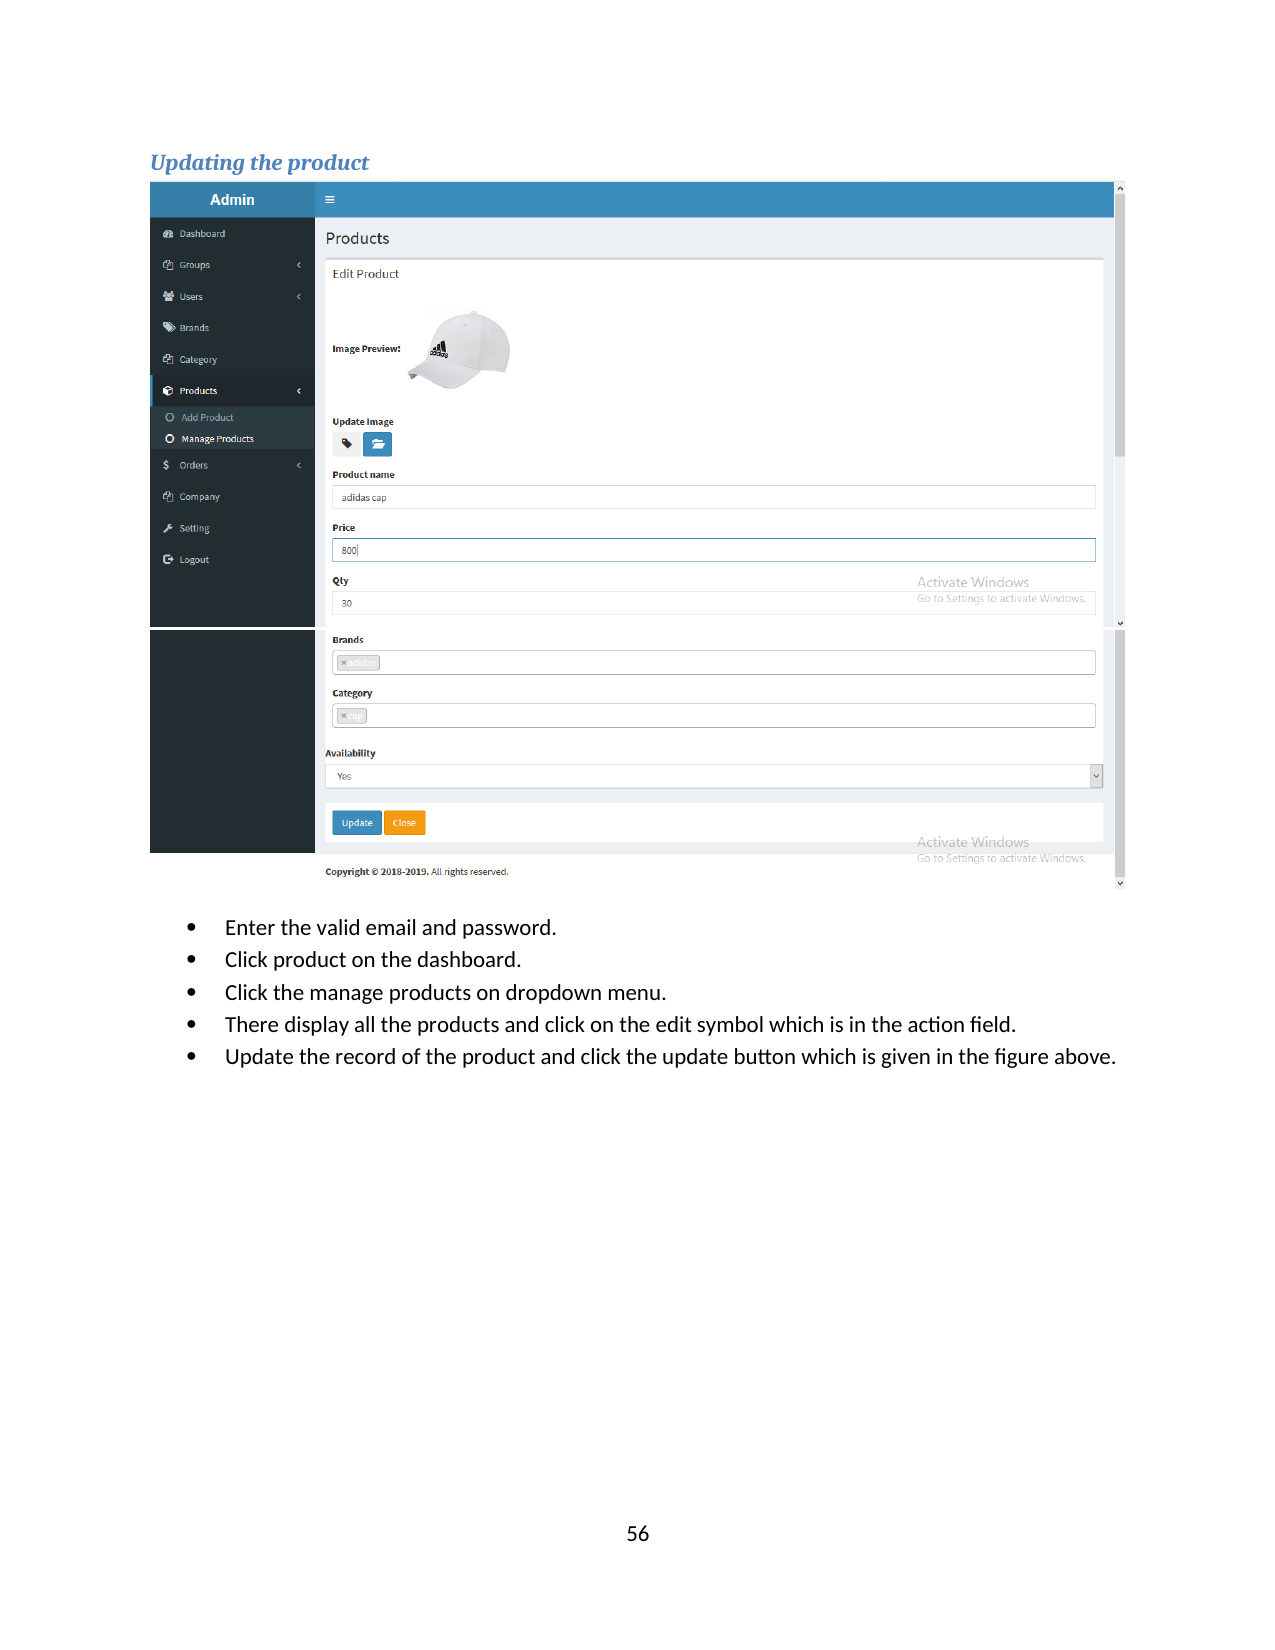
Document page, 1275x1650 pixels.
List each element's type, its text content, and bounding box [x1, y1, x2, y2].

list Click the manage products on dropdown menu. [187, 978, 1125, 1006]
picture [150, 180, 1125, 627]
picture [150, 630, 1125, 889]
subtitle Updating the product [150, 150, 1125, 176]
list Enter the valid email and password. [187, 913, 1125, 941]
list Update the record of the product and click the update button which is given in the figure above. [187, 1042, 1125, 1070]
list Click product on the dashboard. [187, 945, 1125, 973]
list There display all the products and click on the edit symbol which is in the action field. [187, 1010, 1125, 1038]
